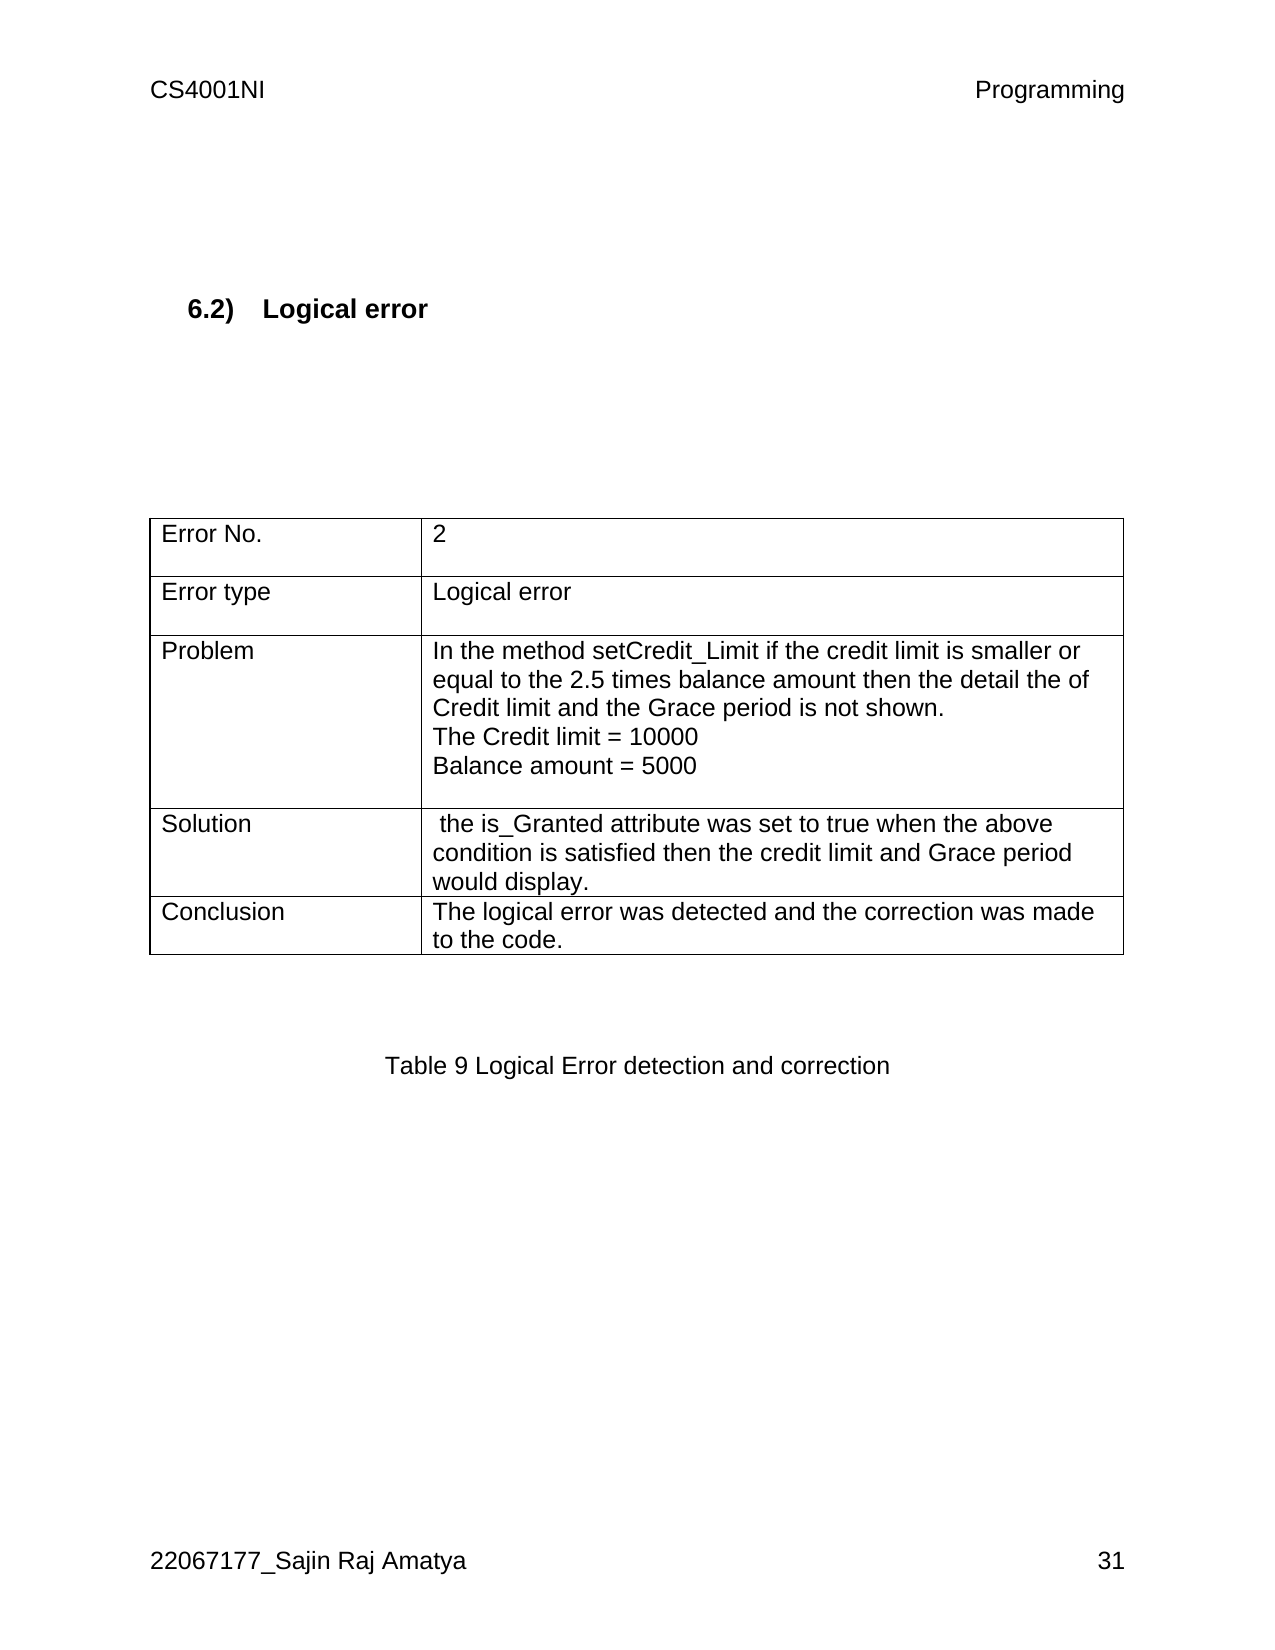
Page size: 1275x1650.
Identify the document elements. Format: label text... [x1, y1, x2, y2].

table_cell Error type [151, 577, 421, 635]
subtitle Logical error [187, 293, 1125, 324]
text Table 9 Logical Error detection and correction [150, 1051, 1125, 1079]
table_header Error No. [151, 519, 421, 576]
table_cell In the method setCredit_Limit if the credit limit is smaller or equal to the 2.5 times balance amount then the detail the of Credit limit and the Grace period is not shown. The Credit limit = 10000 Balance amount = 5000 [422, 636, 1123, 808]
table_cell Problem [151, 636, 421, 808]
table_cell Solution [151, 809, 421, 896]
table_header 2 [422, 519, 1123, 576]
table_cell the is_Granted attribute was set to true when the above condition is satisfied then the credit limit and Grace period would display. [422, 809, 1123, 896]
table_cell Conclusion [151, 897, 421, 954]
table_cell The logical error was detected and the correction was made to the code. [422, 897, 1123, 954]
table_cell Logical error [422, 577, 1123, 635]
